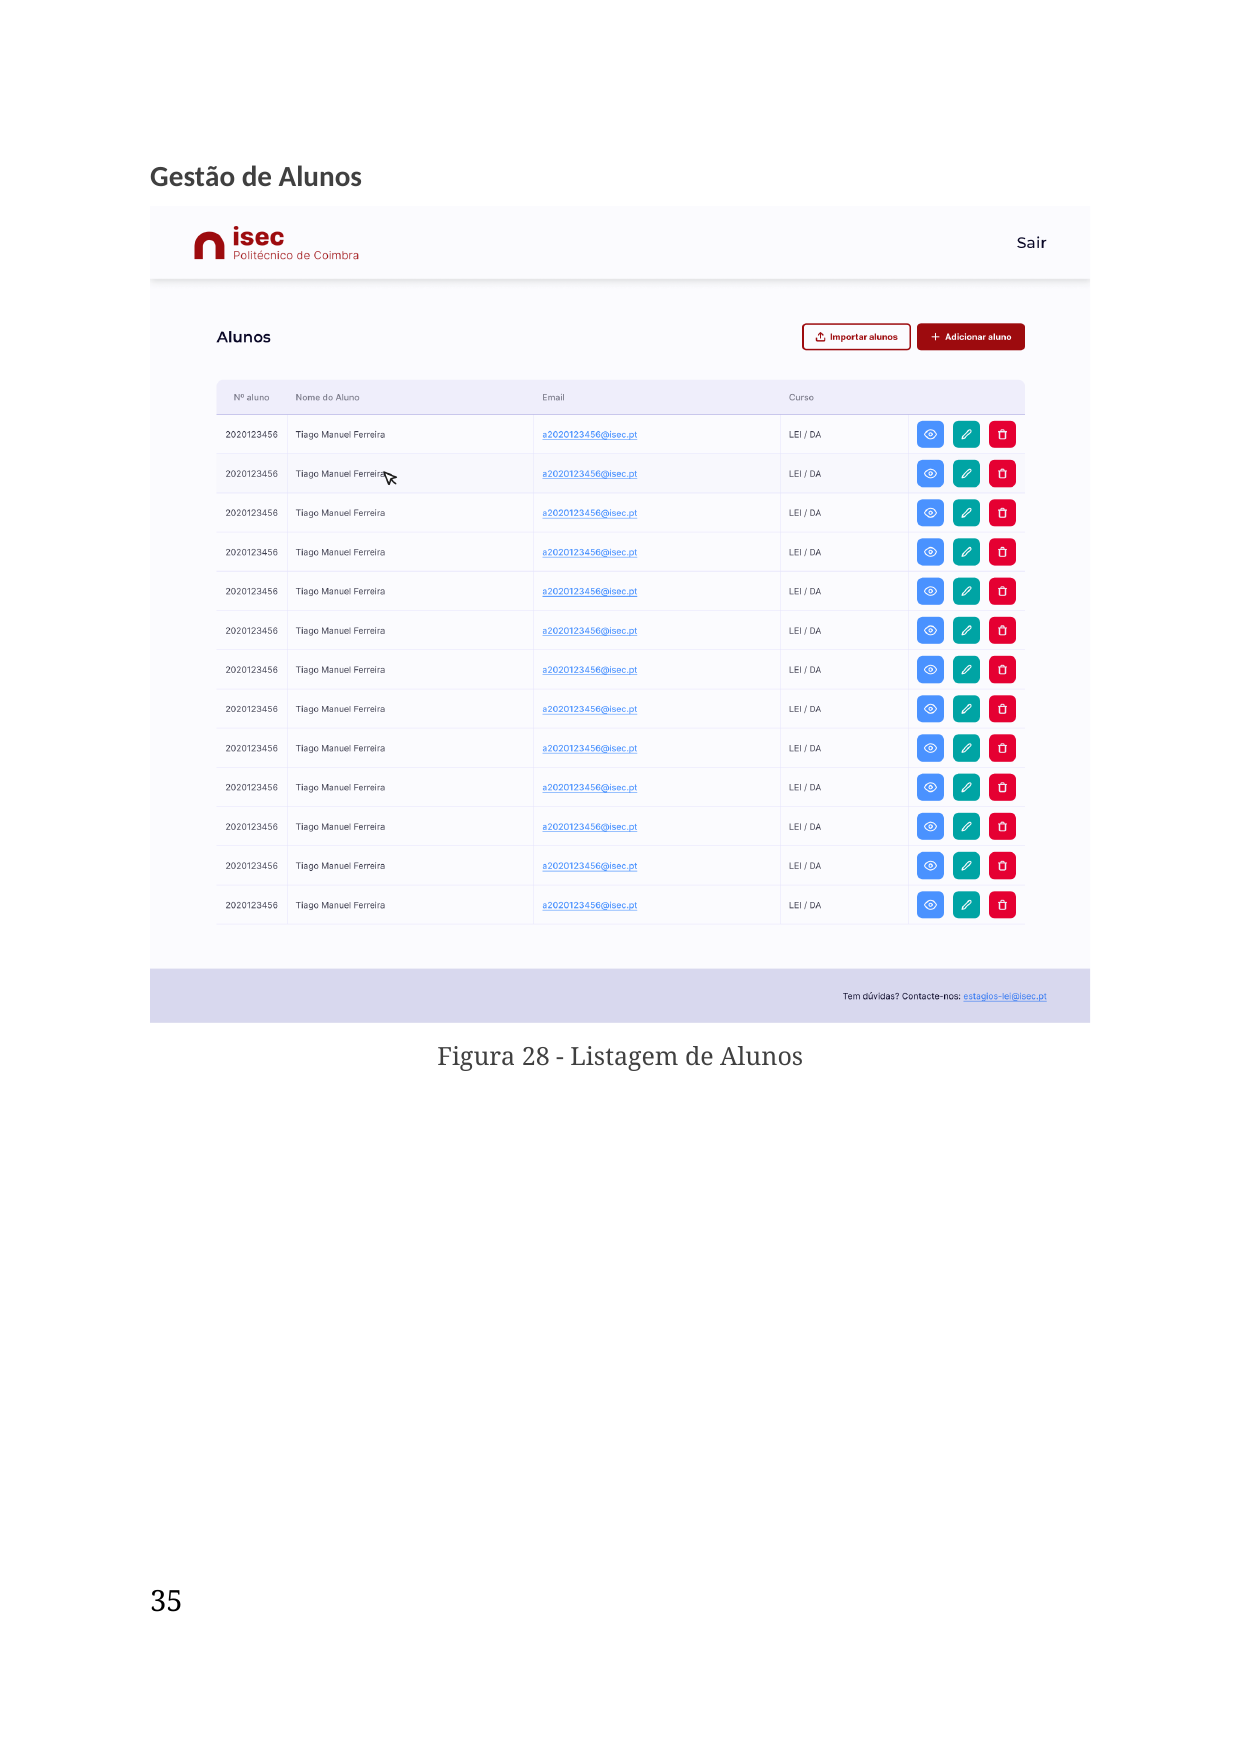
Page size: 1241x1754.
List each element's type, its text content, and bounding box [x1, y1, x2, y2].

picture [150, 206, 1091, 1023]
text Figura 28 - Listagem de Alunos [150, 1039, 1090, 1073]
subtitle Gestão de Alunos [150, 158, 1090, 194]
